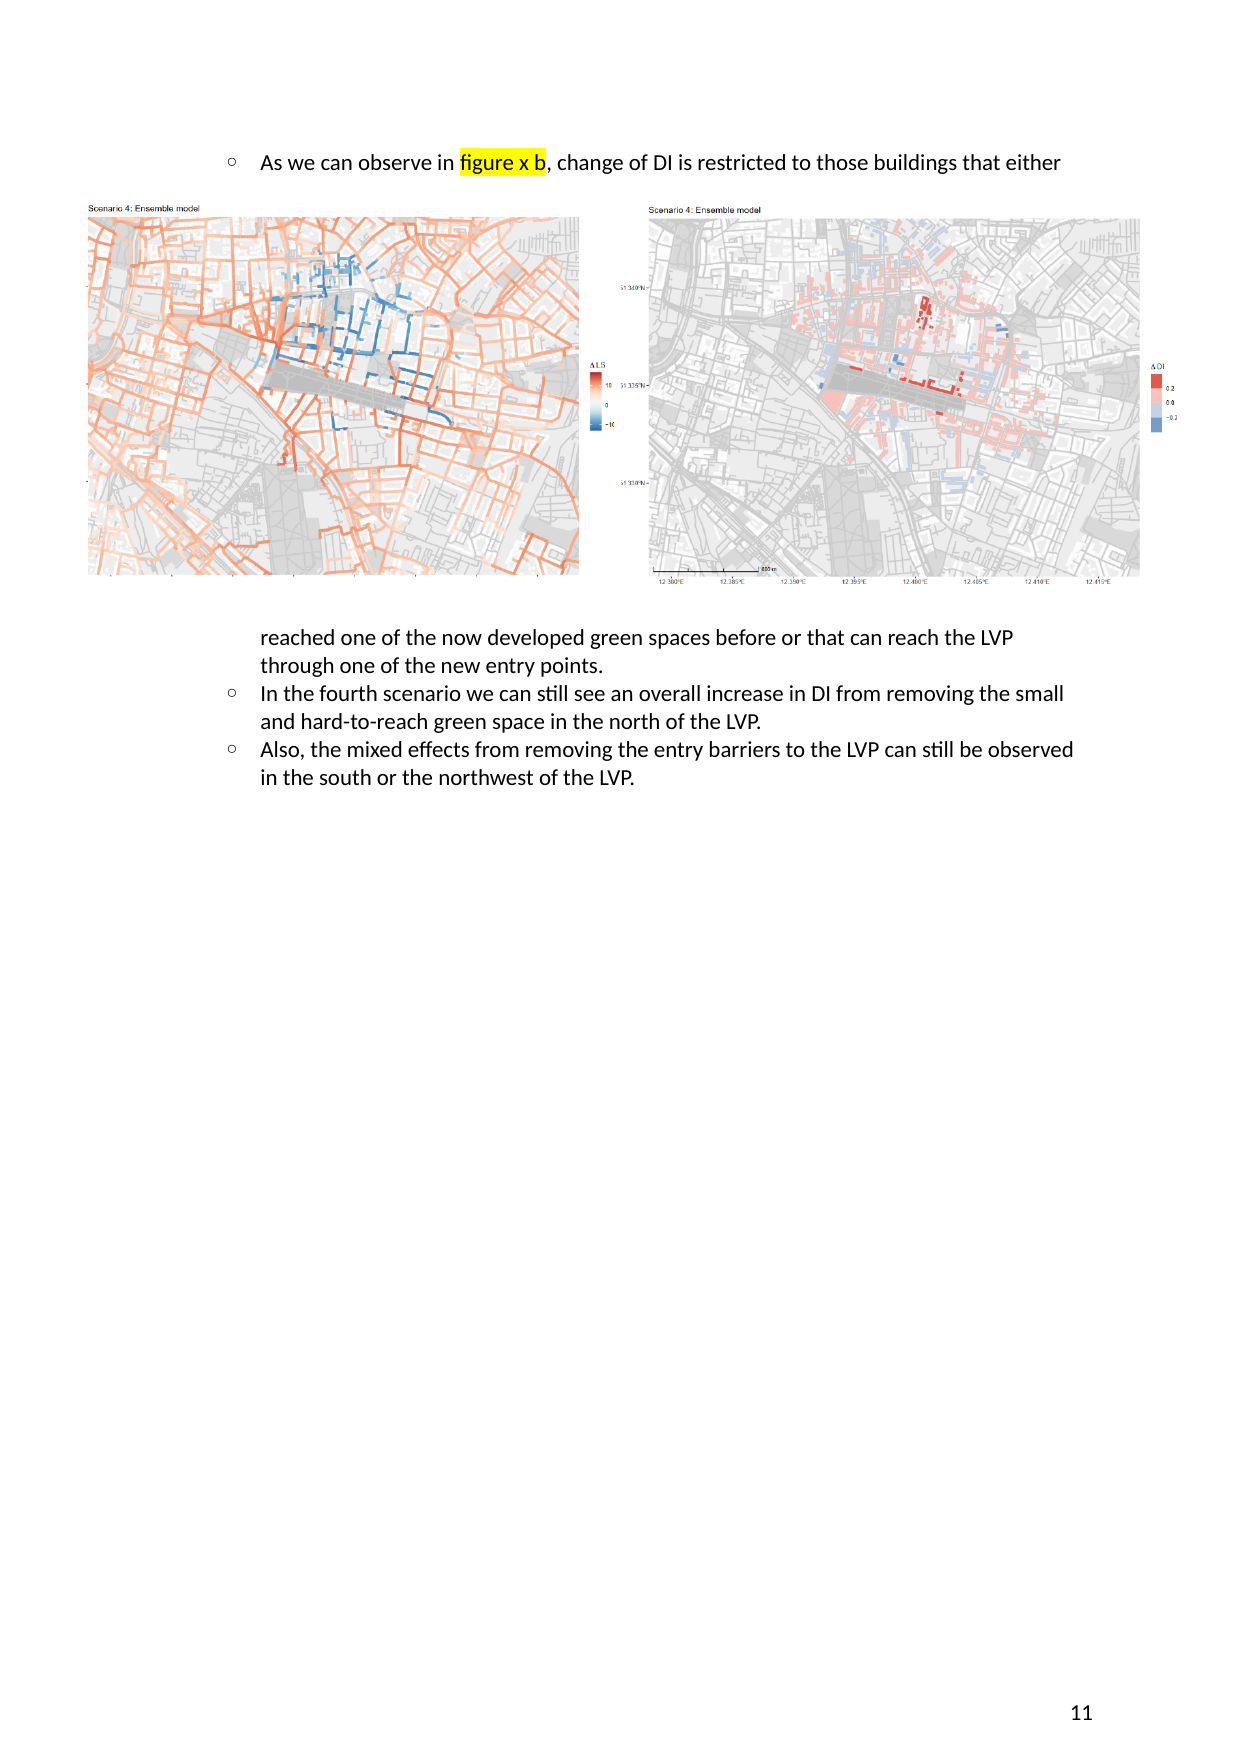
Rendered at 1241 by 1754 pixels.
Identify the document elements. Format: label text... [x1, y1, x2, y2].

list In the fourth scenario we can still see an overall increase in DI from removing the small and hard-to-reach green space in the north of the LVP. [223, 679, 1093, 735]
picture [621, 201, 1177, 586]
picture [85, 201, 614, 577]
list Also, the mixed effects from removing the entry barriers to the LVP can still be observed in the south or the northwest of the LVP. [223, 735, 1093, 791]
